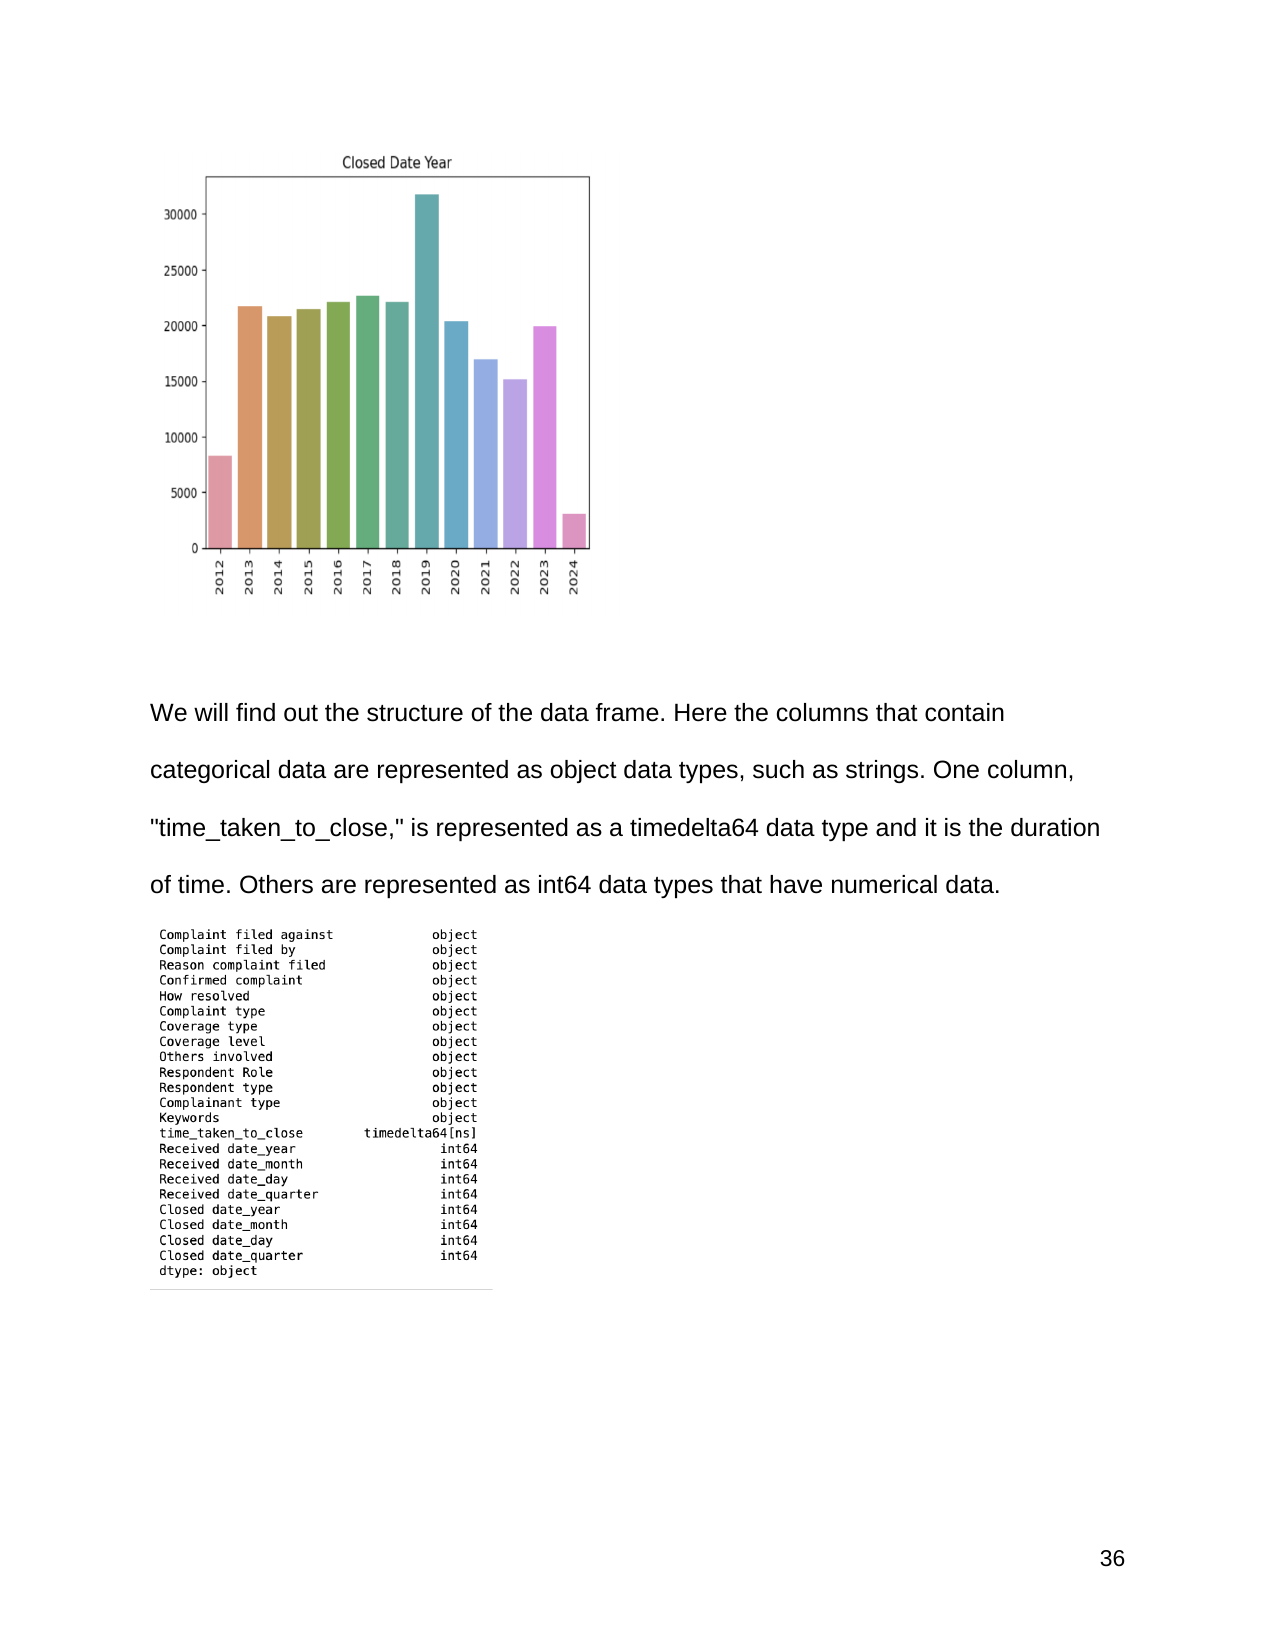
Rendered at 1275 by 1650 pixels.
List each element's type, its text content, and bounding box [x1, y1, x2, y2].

picture [150, 150, 633, 615]
text We will find out the structure of the data frame. Here the columns that contain categorical data are represented as object data types, such as strings. One column, "time_taken_to_close," is represented as a timedelta64 data type and it is the duration of time. Others are represented as int64 data types that have numerical data. [150, 698, 1125, 899]
picture [150, 928, 493, 1290]
